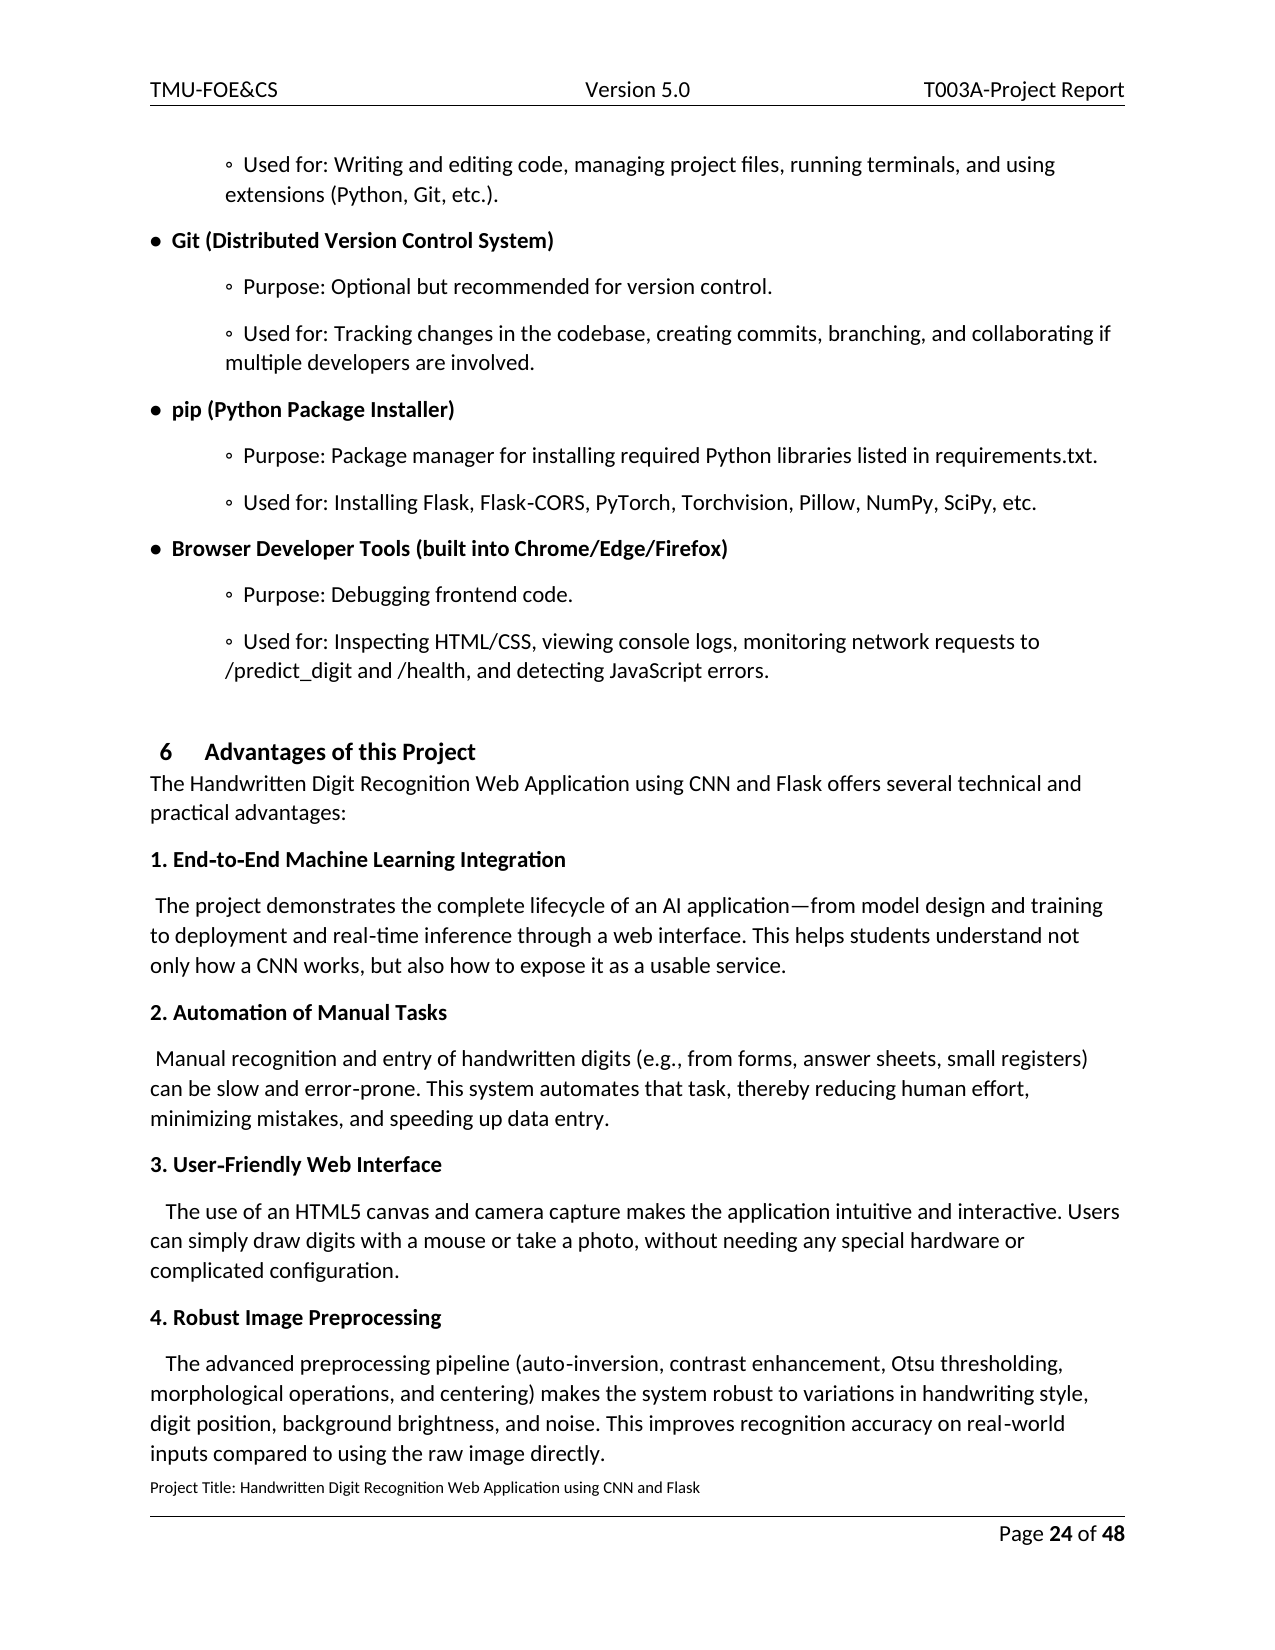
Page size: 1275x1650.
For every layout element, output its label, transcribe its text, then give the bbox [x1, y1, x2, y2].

text 3. User‑Friendly Web Interface [150, 1150, 1125, 1178]
text ◦ Used for: Inspecting HTML/CSS, viewing console logs, monitoring network requests to /predict_digit and /health, and detecting JavaScript errors. [225, 627, 1125, 685]
text The use of an HTML5 canvas and camera capture makes the application intuitive and interactive. Users can simply draw digits with a mouse or take a photo, without needing any special hardware or complicated configuration. [150, 1197, 1125, 1284]
text ◦ Purpose: Package manager for installing required Python libraries listed in requirements.txt. [225, 441, 1125, 469]
text The Handwritten Digit Recognition Web Application using CNN and Flask offers several technical and practical advantages: [150, 769, 1125, 826]
text ◦ Used for: Tracking changes in the codebase, creating commits, branching, and collaborating if multiple developers are involved. [225, 319, 1125, 376]
text ◦ Used for: Installing Flask, Flask‑CORS, PyTorch, Torchvision, Pillow, NumPy, SciPy, etc. [225, 487, 1125, 516]
text • Browser Developer Tools (built into Chrome/Edge/Firefox) [150, 534, 1125, 562]
text ◦ Purpose: Debugging frontend code. [225, 581, 1125, 609]
text • Git (Distributed Version Control System) [150, 226, 1125, 254]
text The project demonstrates the complete lifecycle of an AI application—from model design and training to deployment and real‑time inference through a web interface. This helps students understand not only how a CNN works, but also how to expose it as a usable service. [150, 891, 1125, 979]
text 1. End‑to‑End Machine Learning Integration [150, 845, 1125, 873]
text 2. Automation of Manual Tasks [150, 998, 1125, 1026]
subtitle Advantages of this Project [159, 736, 1125, 767]
text 4. Robust Image Preprocessing [150, 1303, 1125, 1331]
text ◦ Used for: Writing and editing code, managing project files, running terminals, and using extensions (Python, Git, etc.). [225, 150, 1125, 208]
text • pip (Python Package Installer) [150, 395, 1125, 423]
text The advanced preprocessing pipeline (auto‑inversion, contrast enhancement, Otsu thresholding, morphological operations, and centering) makes the system robust to variations in handwriting style, digit position, background brightness, and noise. This improves recognition accuracy on real‑world inputs compared to using the raw image directly. [150, 1349, 1125, 1467]
text Manual recognition and entry of handwritten digits (e.g., from forms, answer sheets, small registers) can be slow and error‑prone. This system automates that task, thereby reducing human effort, minimizing mistakes, and speeding up data entry. [150, 1044, 1125, 1132]
text ◦ Purpose: Optional but recommended for version control. [225, 272, 1125, 300]
